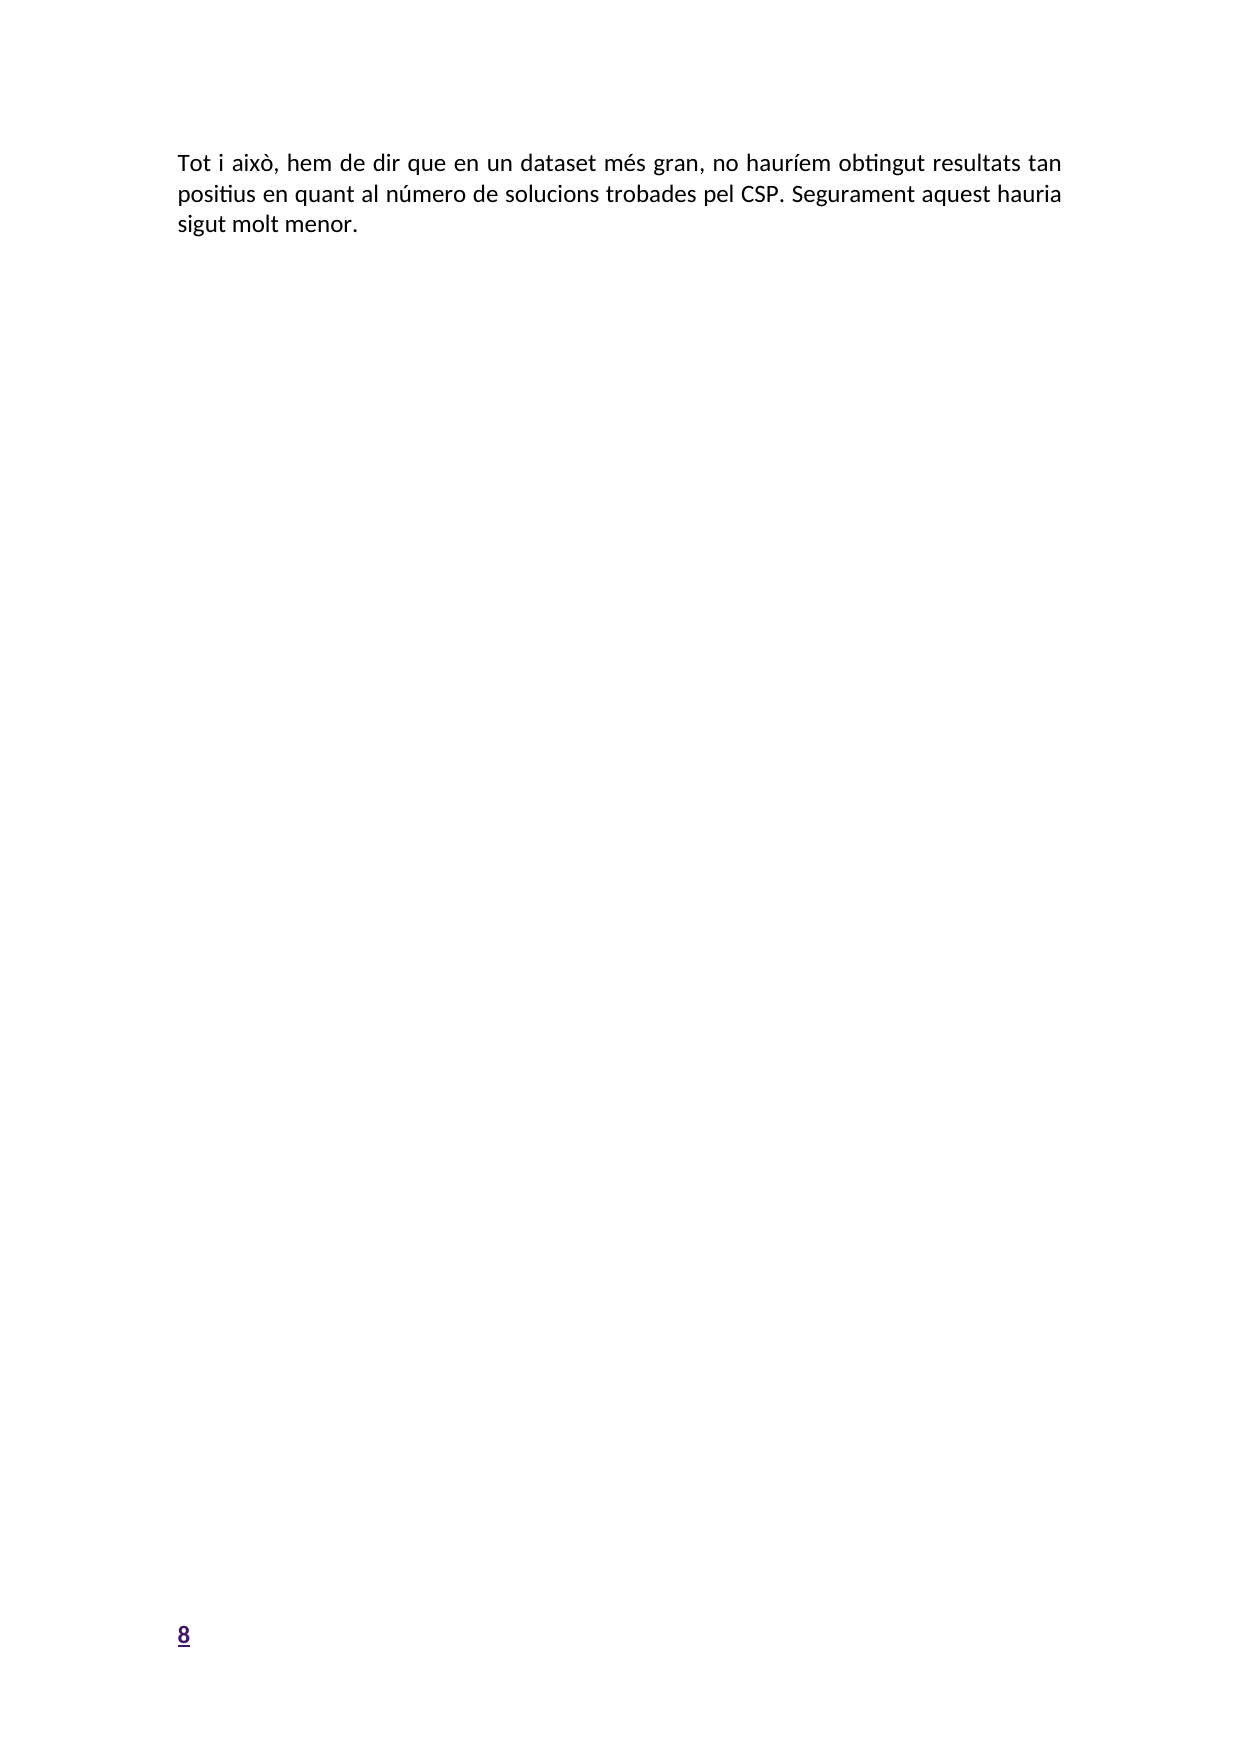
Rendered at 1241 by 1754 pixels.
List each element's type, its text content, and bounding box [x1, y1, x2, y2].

text Tot i això, hem de dir que en un dataset més gran, no hauríem obtingut resultats tan positius en quant al número de solucions trobades pel CSP. Segurament aquest hauria sigut molt menor. [177, 148, 1063, 239]
